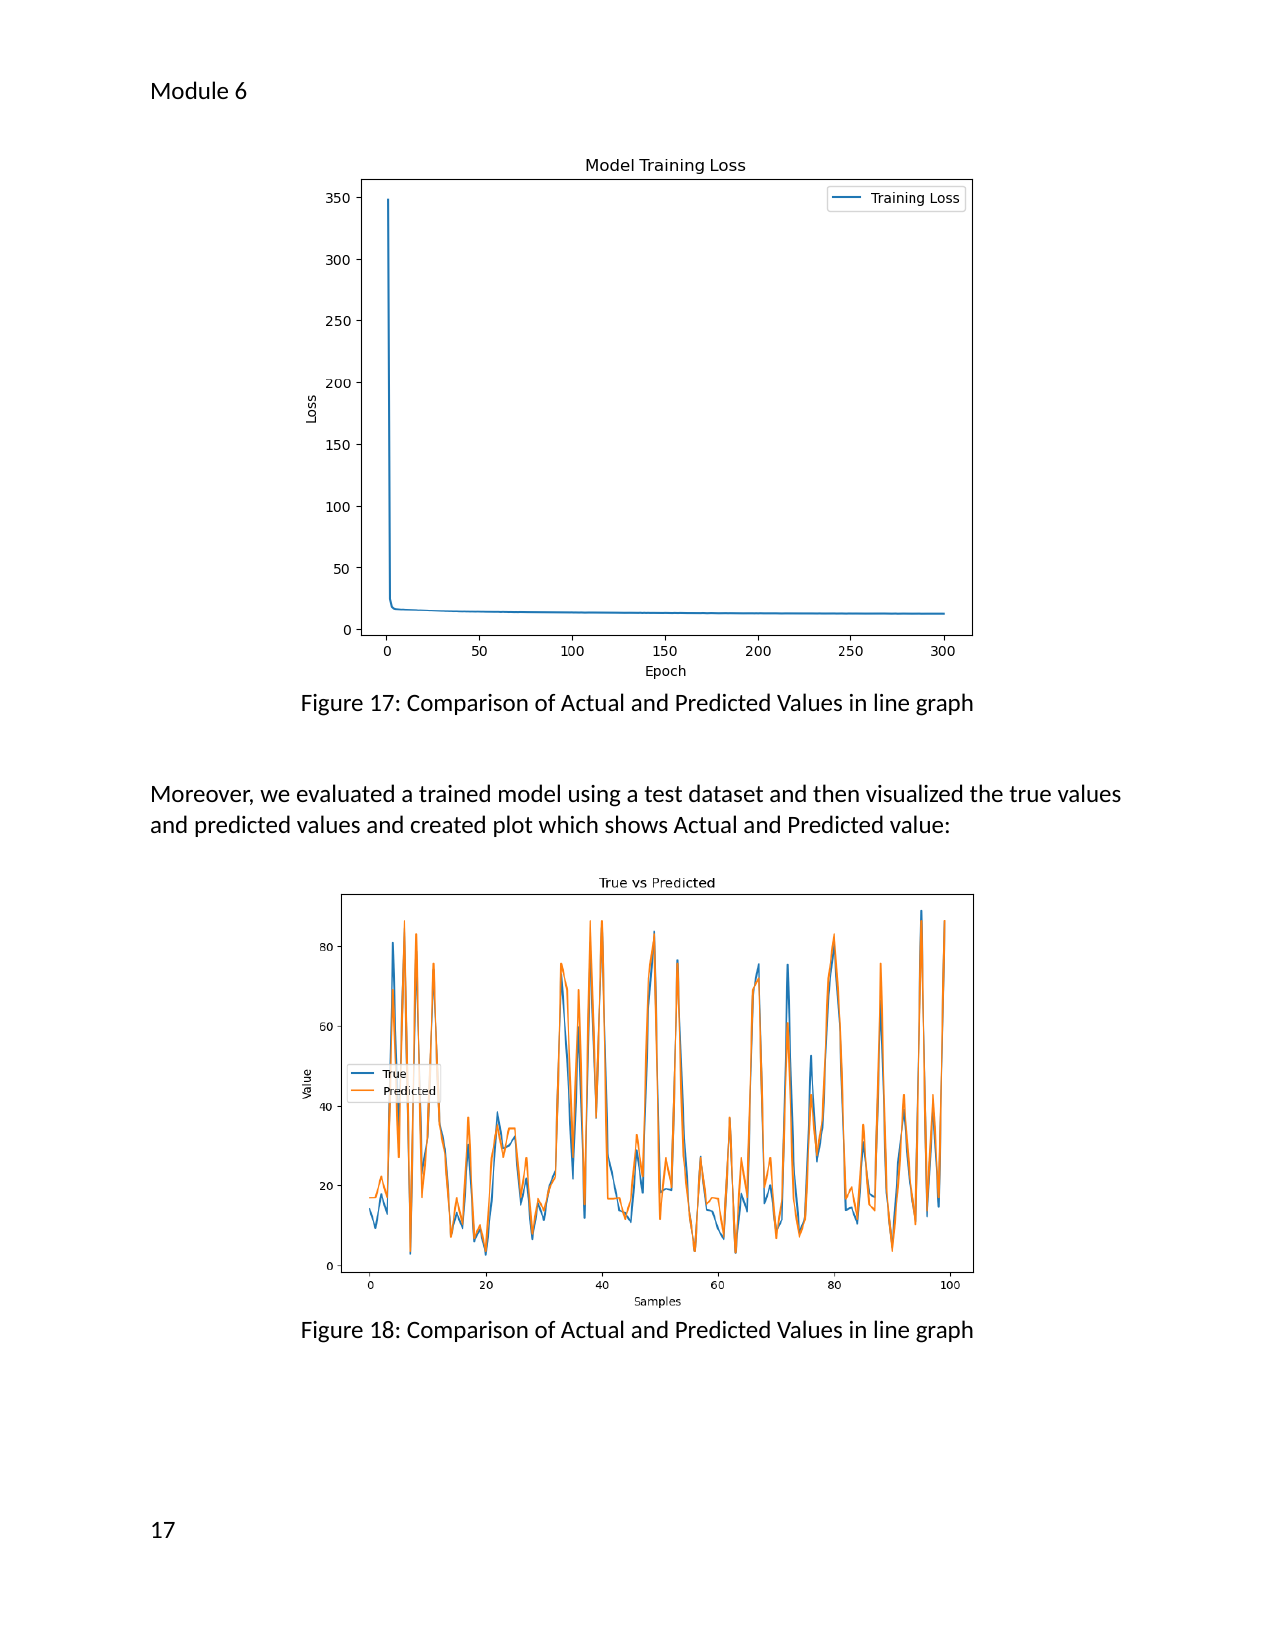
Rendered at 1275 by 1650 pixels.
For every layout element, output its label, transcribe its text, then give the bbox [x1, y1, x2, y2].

picture [294, 870, 981, 1315]
text Figure 17: Comparison of Actual and Predicted Values in line graph [150, 687, 1125, 717]
picture [295, 150, 980, 687]
text Figure 18: Comparison of Actual and Predicted Values in line graph [150, 1314, 1125, 1345]
text Moreover, we evaluated a trained model using a test dataset and then visualized the true values and predicted values and created plot which shows Actual and Predicted value: [150, 778, 1125, 839]
